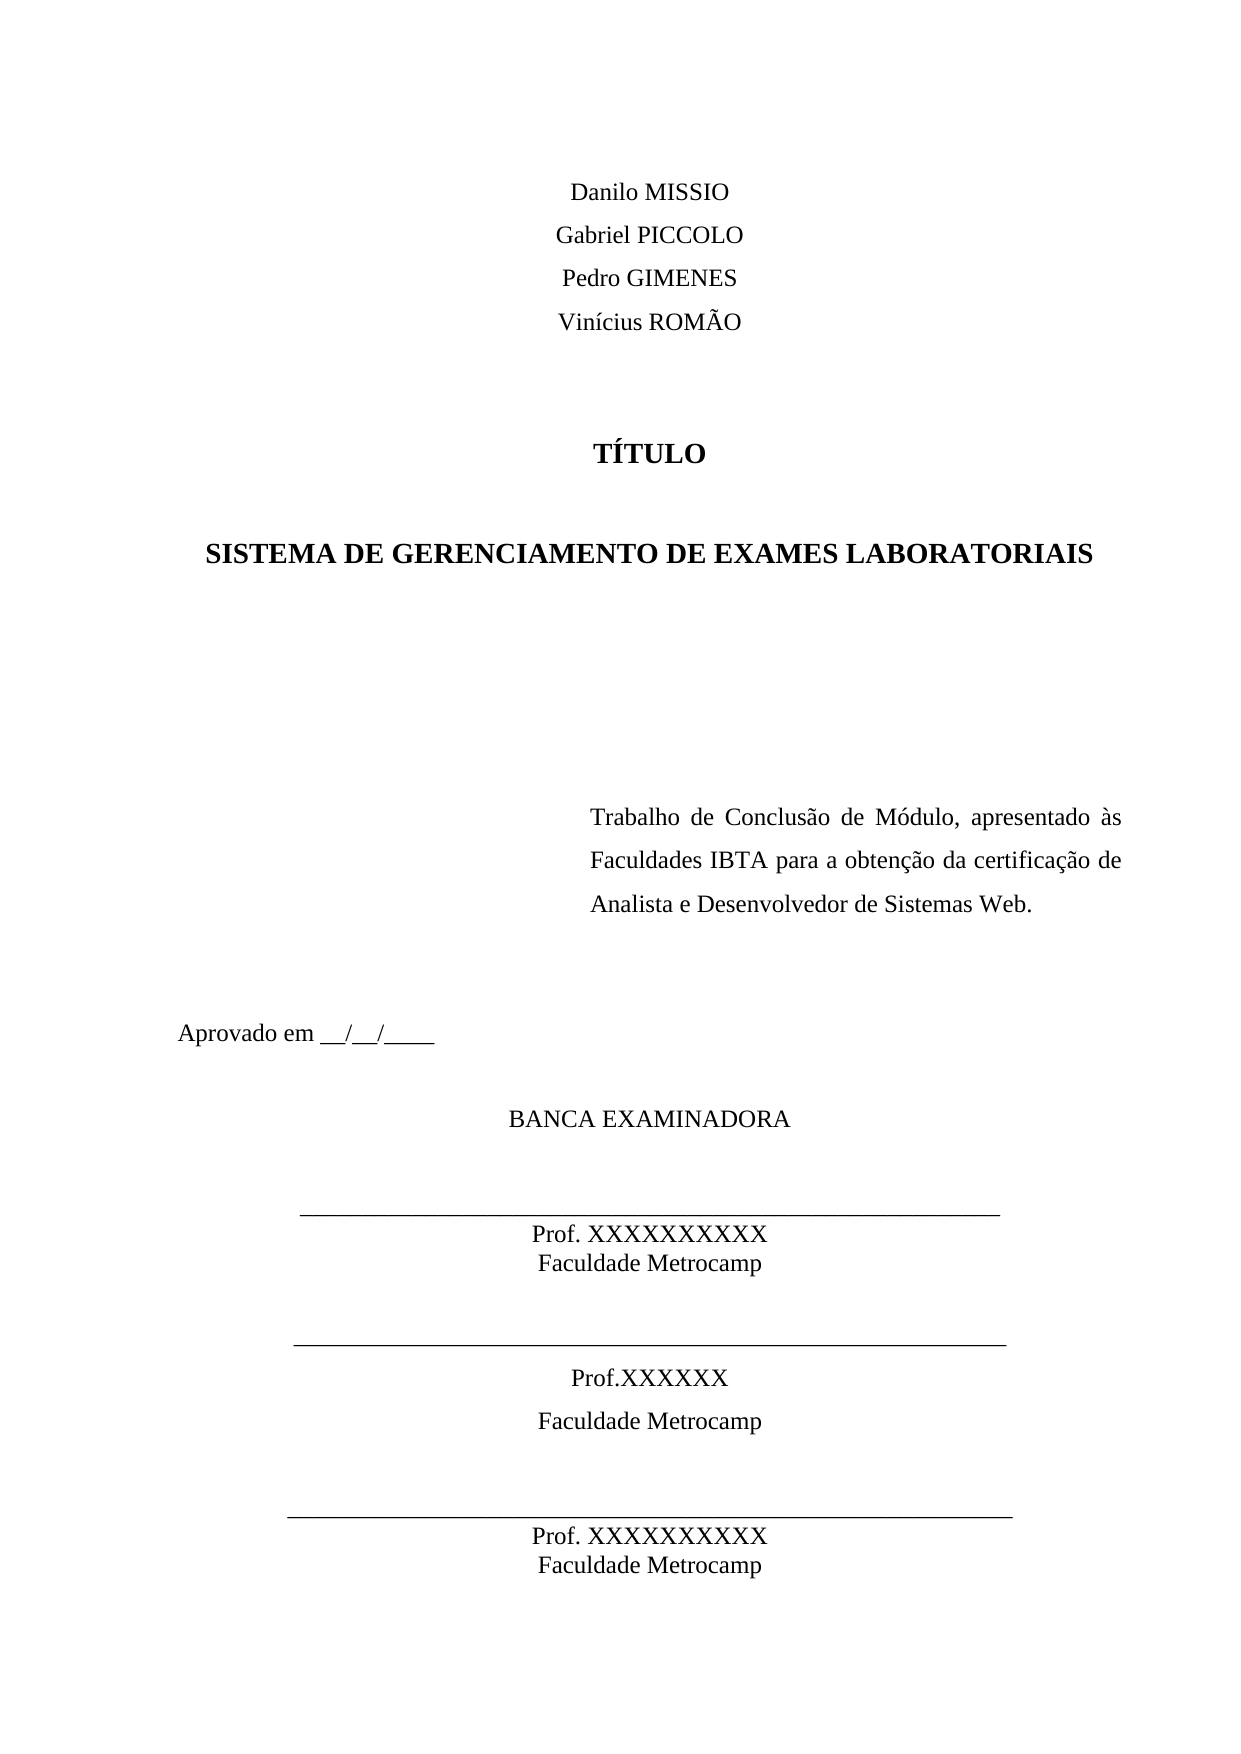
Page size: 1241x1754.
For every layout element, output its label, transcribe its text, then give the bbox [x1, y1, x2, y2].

text TÍTULO [177, 436, 1122, 469]
text BANCA EXAMINADORA [177, 1104, 1122, 1133]
text __________________________________________________________ Prof. XXXXXXXXXX Faculdade Metrocamp [177, 1492, 1122, 1579]
text ________________________________________________________ Prof. XXXXXXXXXX Faculdade Metrocamp [177, 1191, 1122, 1277]
text _________________________________________________________ Prof.XXXXXX Faculdade Metrocamp [177, 1320, 1122, 1435]
text SISTEMA DE GERENCIAMENTO DE EXAMES LABORATORIAIS [177, 537, 1122, 570]
text Danilo MISSIO Gabriel PICCOLO Pedro GIMENES Vinícius ROMÃO [177, 177, 1122, 335]
text Trabalho de Conclusão de Módulo, apresentado às Faculdades IBTA para a obtenção da certificação de Analista e Desenvolvedor de Sistemas Web. [590, 673, 1122, 917]
text Aprovado em __/__/____ [177, 1018, 1122, 1047]
